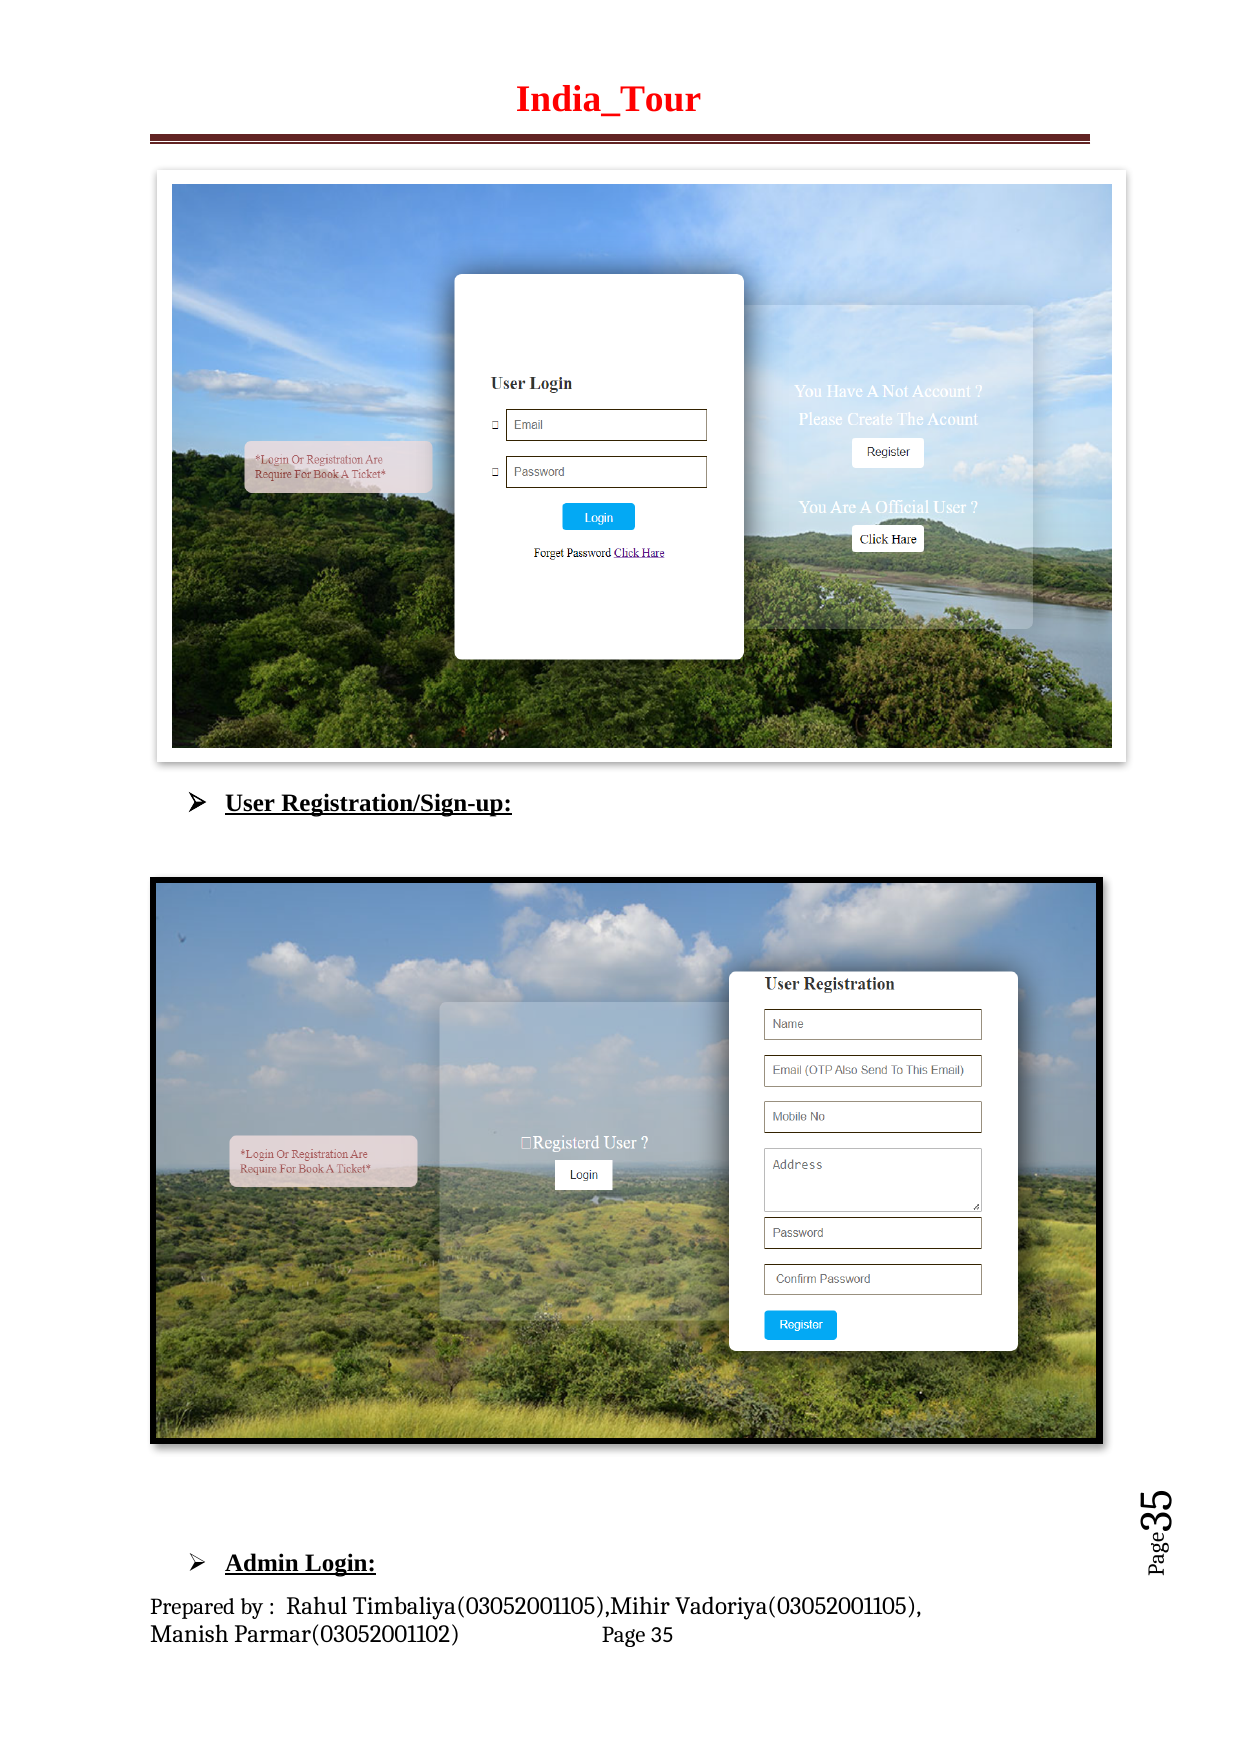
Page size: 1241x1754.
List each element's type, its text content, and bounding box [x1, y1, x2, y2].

list User Registration/Sign-up: [187, 788, 1090, 816]
subtitle Admin Login: [187, 1548, 1090, 1576]
picture [156, 883, 1096, 1438]
picture [172, 184, 1112, 748]
